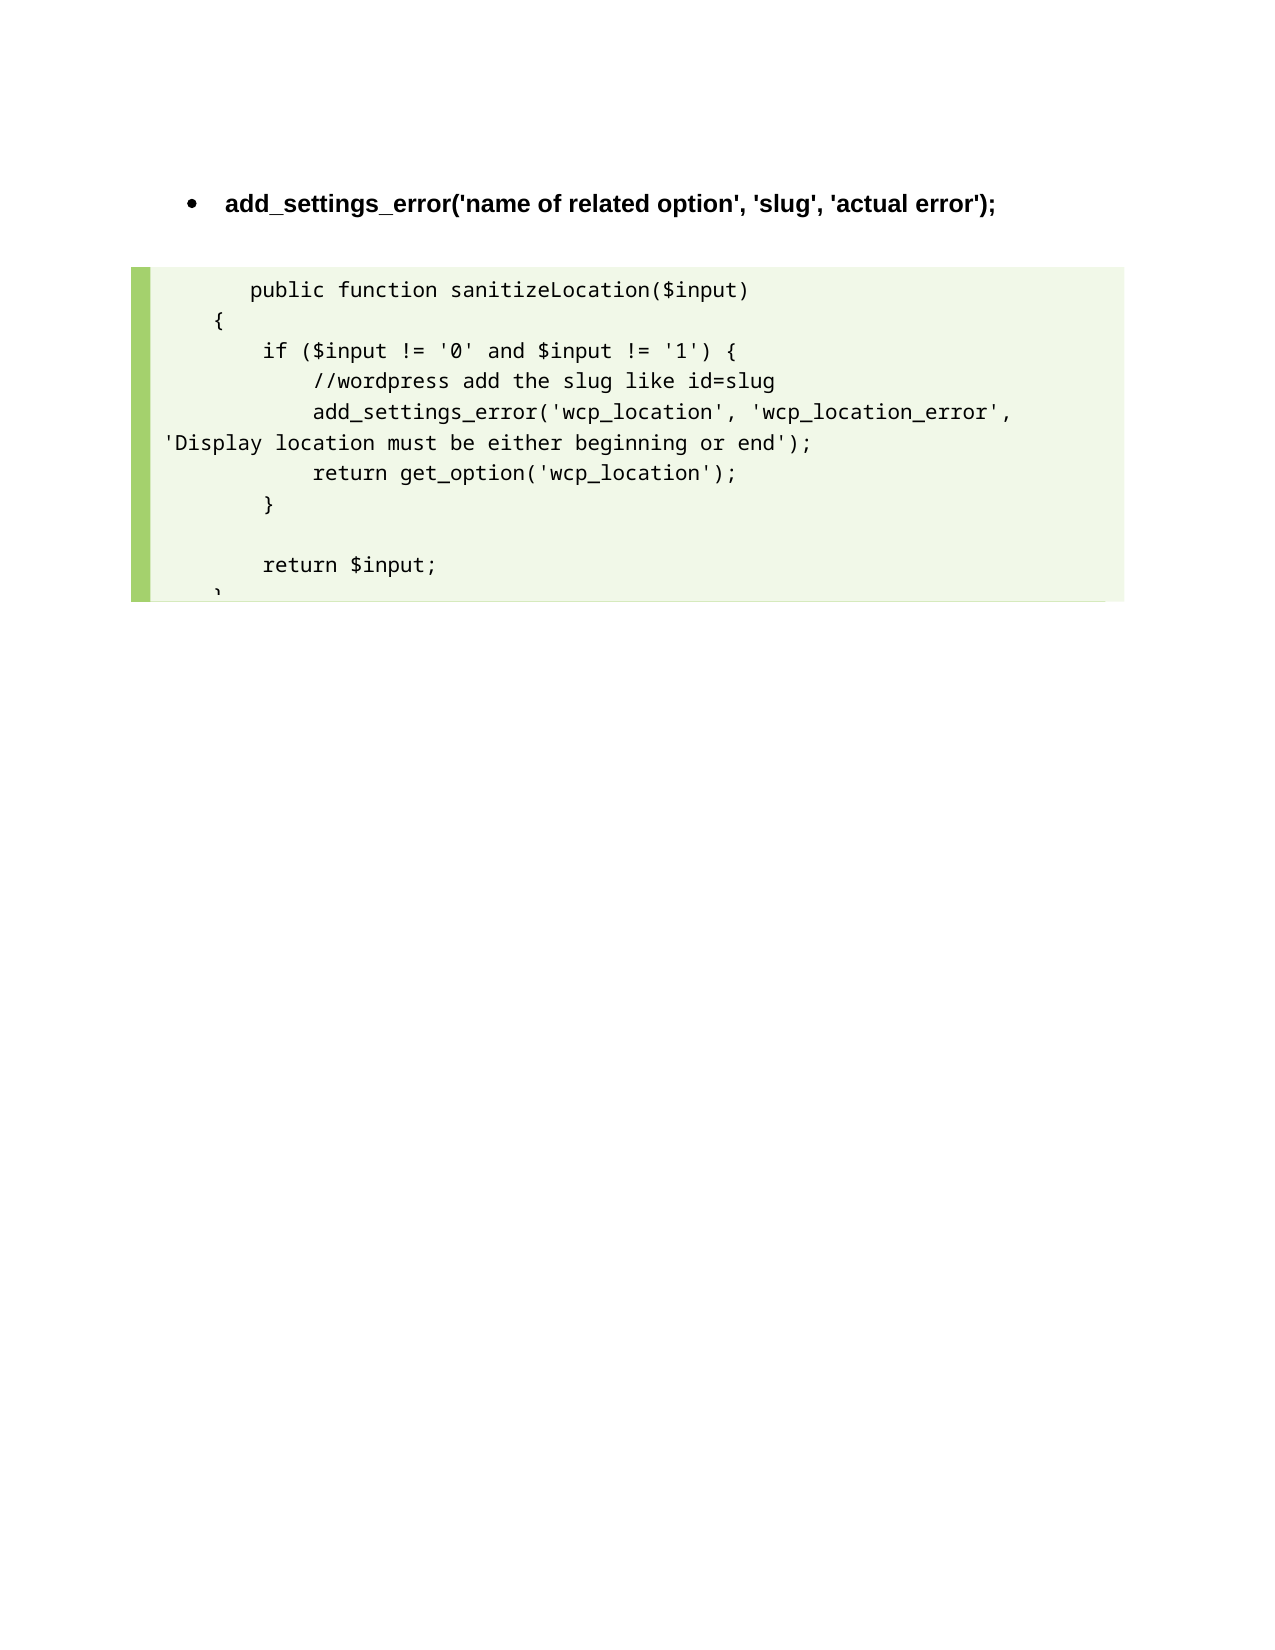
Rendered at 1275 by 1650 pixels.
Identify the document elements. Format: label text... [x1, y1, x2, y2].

text add_settings_error('name of related option', 'slug', 'actual error'); [187, 189, 1125, 218]
